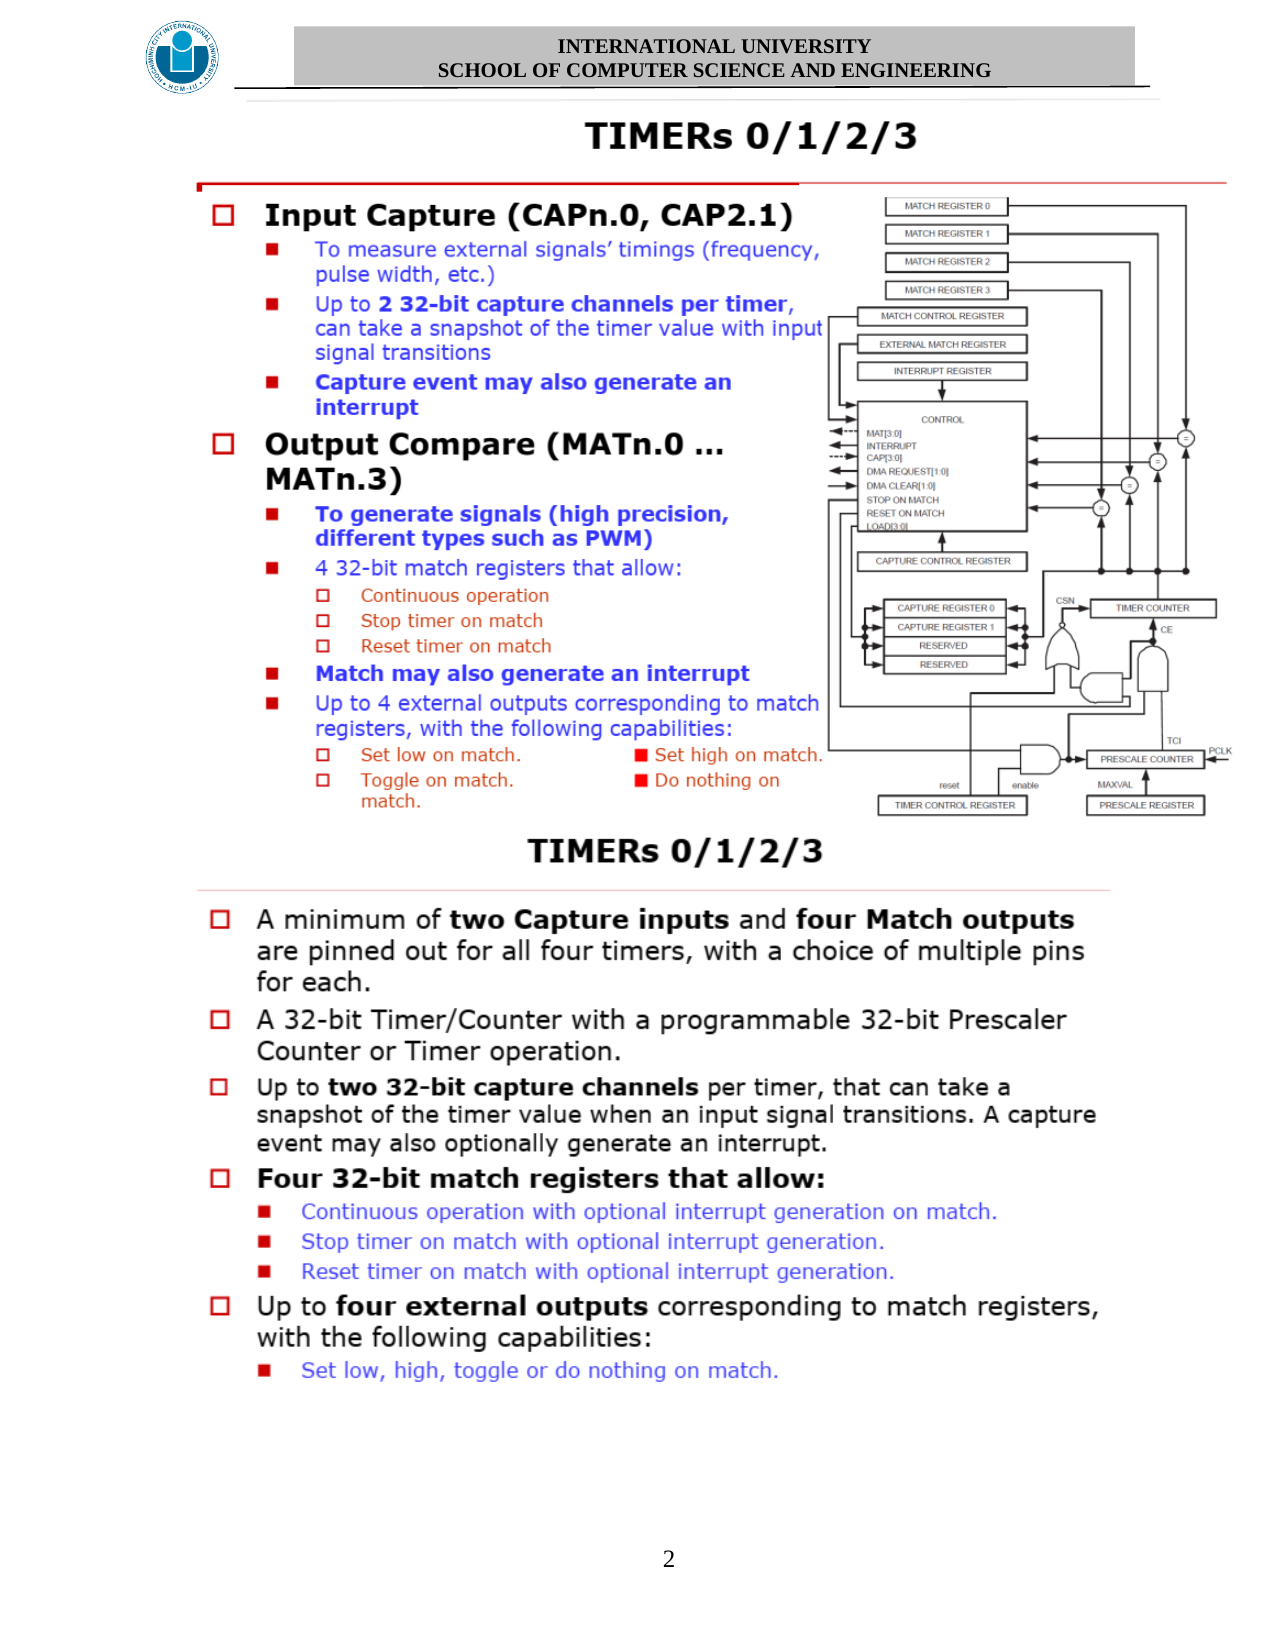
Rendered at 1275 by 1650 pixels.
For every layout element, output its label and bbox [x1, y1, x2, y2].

picture [144, 19, 219, 95]
picture [189, 106, 1241, 824]
picture [189, 830, 1114, 1395]
